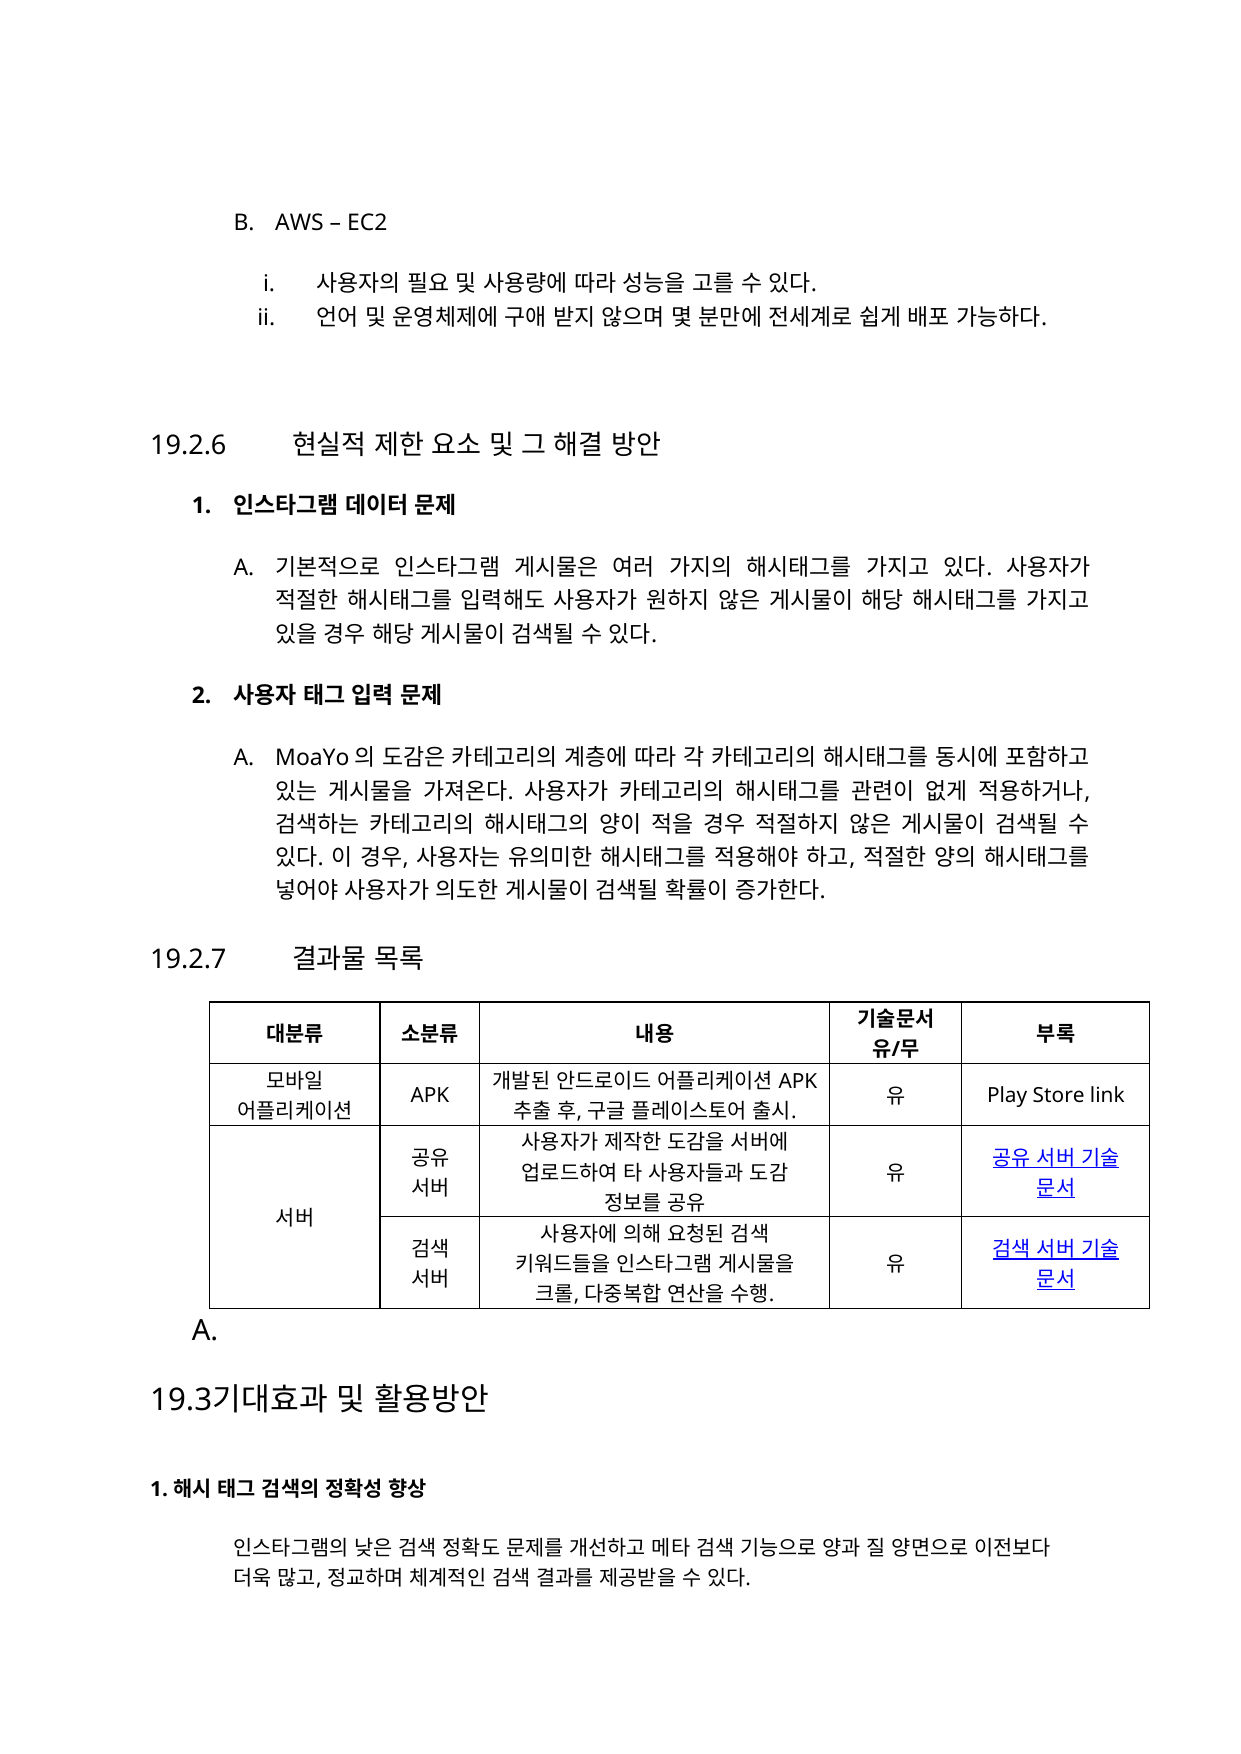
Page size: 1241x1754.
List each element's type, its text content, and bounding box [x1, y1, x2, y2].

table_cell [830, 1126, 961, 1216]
list AWS – EC2 [233, 206, 1090, 237]
subtitle 기대효과 및 활용방안 [150, 1374, 1046, 1419]
list 인스타그램 데이터 문제 [192, 487, 1090, 521]
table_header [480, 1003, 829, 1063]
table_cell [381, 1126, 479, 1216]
list 언어 및 운영체제에 구애 받지 않으며 몇 분만에 전세계로 쉽게 배포 가능하다. [275, 299, 1090, 332]
list MoaYo의 도감은 카테고리의 계층에 따라 각 카테고리의 해시태그를 동시에 포함하고 있는 게시물을 가져온다. 사용자가 카테고리의 해시태그를 관련이 없게 적용하거나, 검색하는 카테고리의 해시태그의 양이 적을 경우 적절하지 않은 게시물이 검색될 수 있다. 이 경우, 사용자는 유의미한 해시태그를 적용해야 하고, 적절한 양의 해시태그를 넣어야 사용자가 의도한 게시물이 검색될 확률이 증가한다. [233, 739, 1090, 906]
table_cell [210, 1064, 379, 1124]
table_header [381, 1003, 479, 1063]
list 기본적으로 인스타그램 게시물은 여러 가지의 해시태그를 가지고 있다. 사용자가 적절한 해시태그를 입력해도 사용자가 원하지 않은 게시물이 해당 해시태그를 가지고 있을 경우 해당 게시물이 검색될 수 있다. [233, 549, 1090, 649]
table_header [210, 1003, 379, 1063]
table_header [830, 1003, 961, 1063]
subtitle 결과물 목록 [150, 937, 1090, 976]
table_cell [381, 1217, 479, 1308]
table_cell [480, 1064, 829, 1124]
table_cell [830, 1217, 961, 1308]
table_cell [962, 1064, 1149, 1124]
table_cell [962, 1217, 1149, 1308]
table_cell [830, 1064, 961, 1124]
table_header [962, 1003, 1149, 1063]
list 사용자 태그 입력 문제 [192, 677, 1090, 711]
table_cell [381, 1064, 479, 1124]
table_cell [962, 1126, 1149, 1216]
list 사용자의 필요 및 사용량에 따라 성능을 고를 수 있다. [275, 265, 1090, 299]
text 1. 해시 태그 검색의 정확성 향상 [150, 1473, 1090, 1503]
text 인스타그램의 낮은 검색 정확도 문제를 개선하고 메타 검색 기능으로 양과 질 양면으로 이전보다 더욱 많고, 정교하며 체계적인 검색 결과를 제공받을 수 있다. [233, 1531, 1090, 1592]
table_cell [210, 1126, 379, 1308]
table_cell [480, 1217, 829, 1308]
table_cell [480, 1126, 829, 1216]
subtitle 현실적 제한 요소 및 그 해결 방안 [150, 423, 1090, 462]
